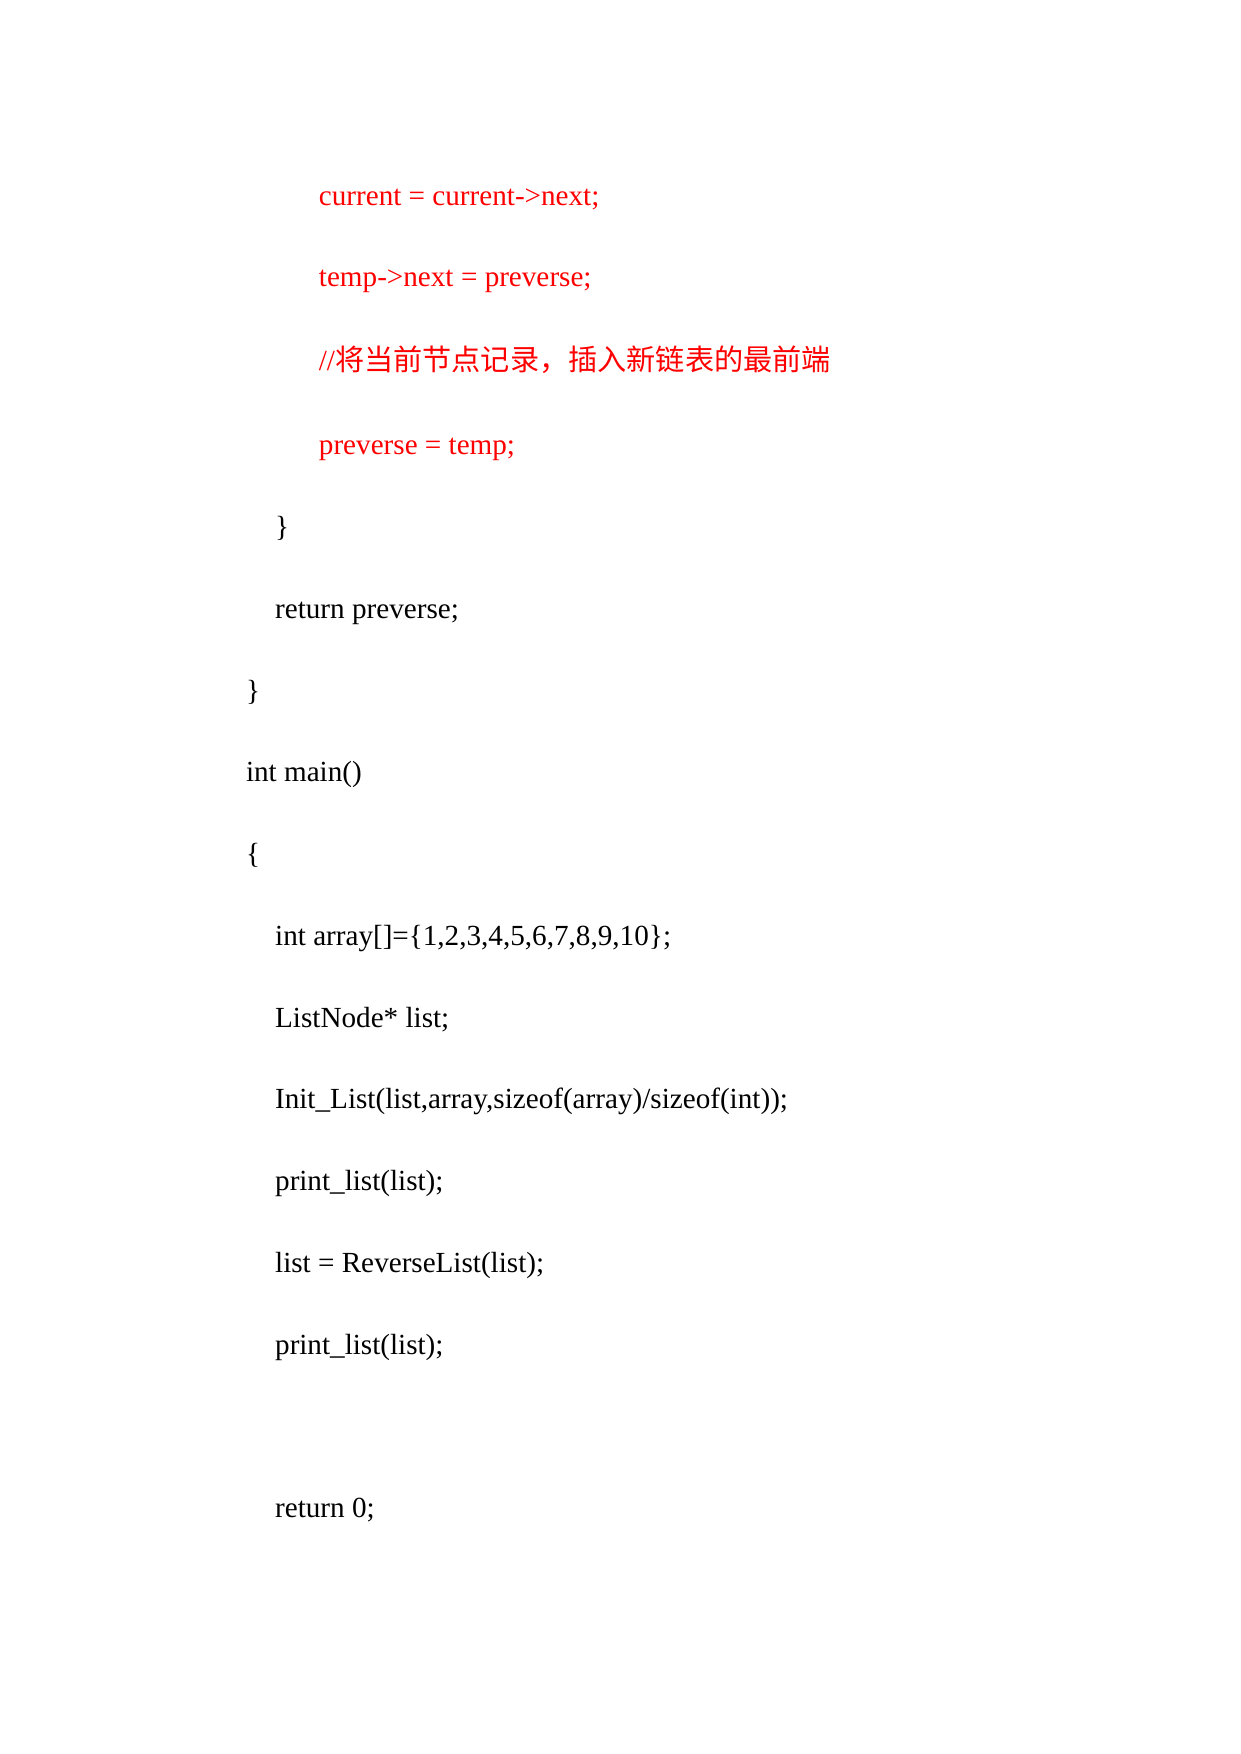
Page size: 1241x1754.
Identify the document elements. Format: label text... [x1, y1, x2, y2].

text Init_List(list,array,sizeof(array)/sizeof(int)); [246, 1066, 1053, 1131]
text print_list(list); [246, 1311, 1053, 1376]
text } [246, 493, 1053, 558]
text } [246, 657, 1053, 722]
text print_list(list); [246, 1148, 1053, 1213]
text return 0; [246, 1475, 1053, 1540]
text int main() [246, 739, 1053, 804]
text current = current->next; [246, 162, 1053, 227]
text int array[]={1,2,3,4,5,6,7,8,9,10}; [246, 902, 1053, 967]
text list = ReverseList(list); [246, 1229, 1053, 1294]
text //将当前节点记录，插入新链表的最前端 [246, 326, 1053, 391]
text { [246, 821, 1053, 886]
text temp->next = preverse; [246, 244, 1053, 309]
text ListNode* list; [246, 984, 1053, 1049]
text return preverse; [246, 575, 1053, 640]
text preverse = temp; [246, 412, 1053, 477]
